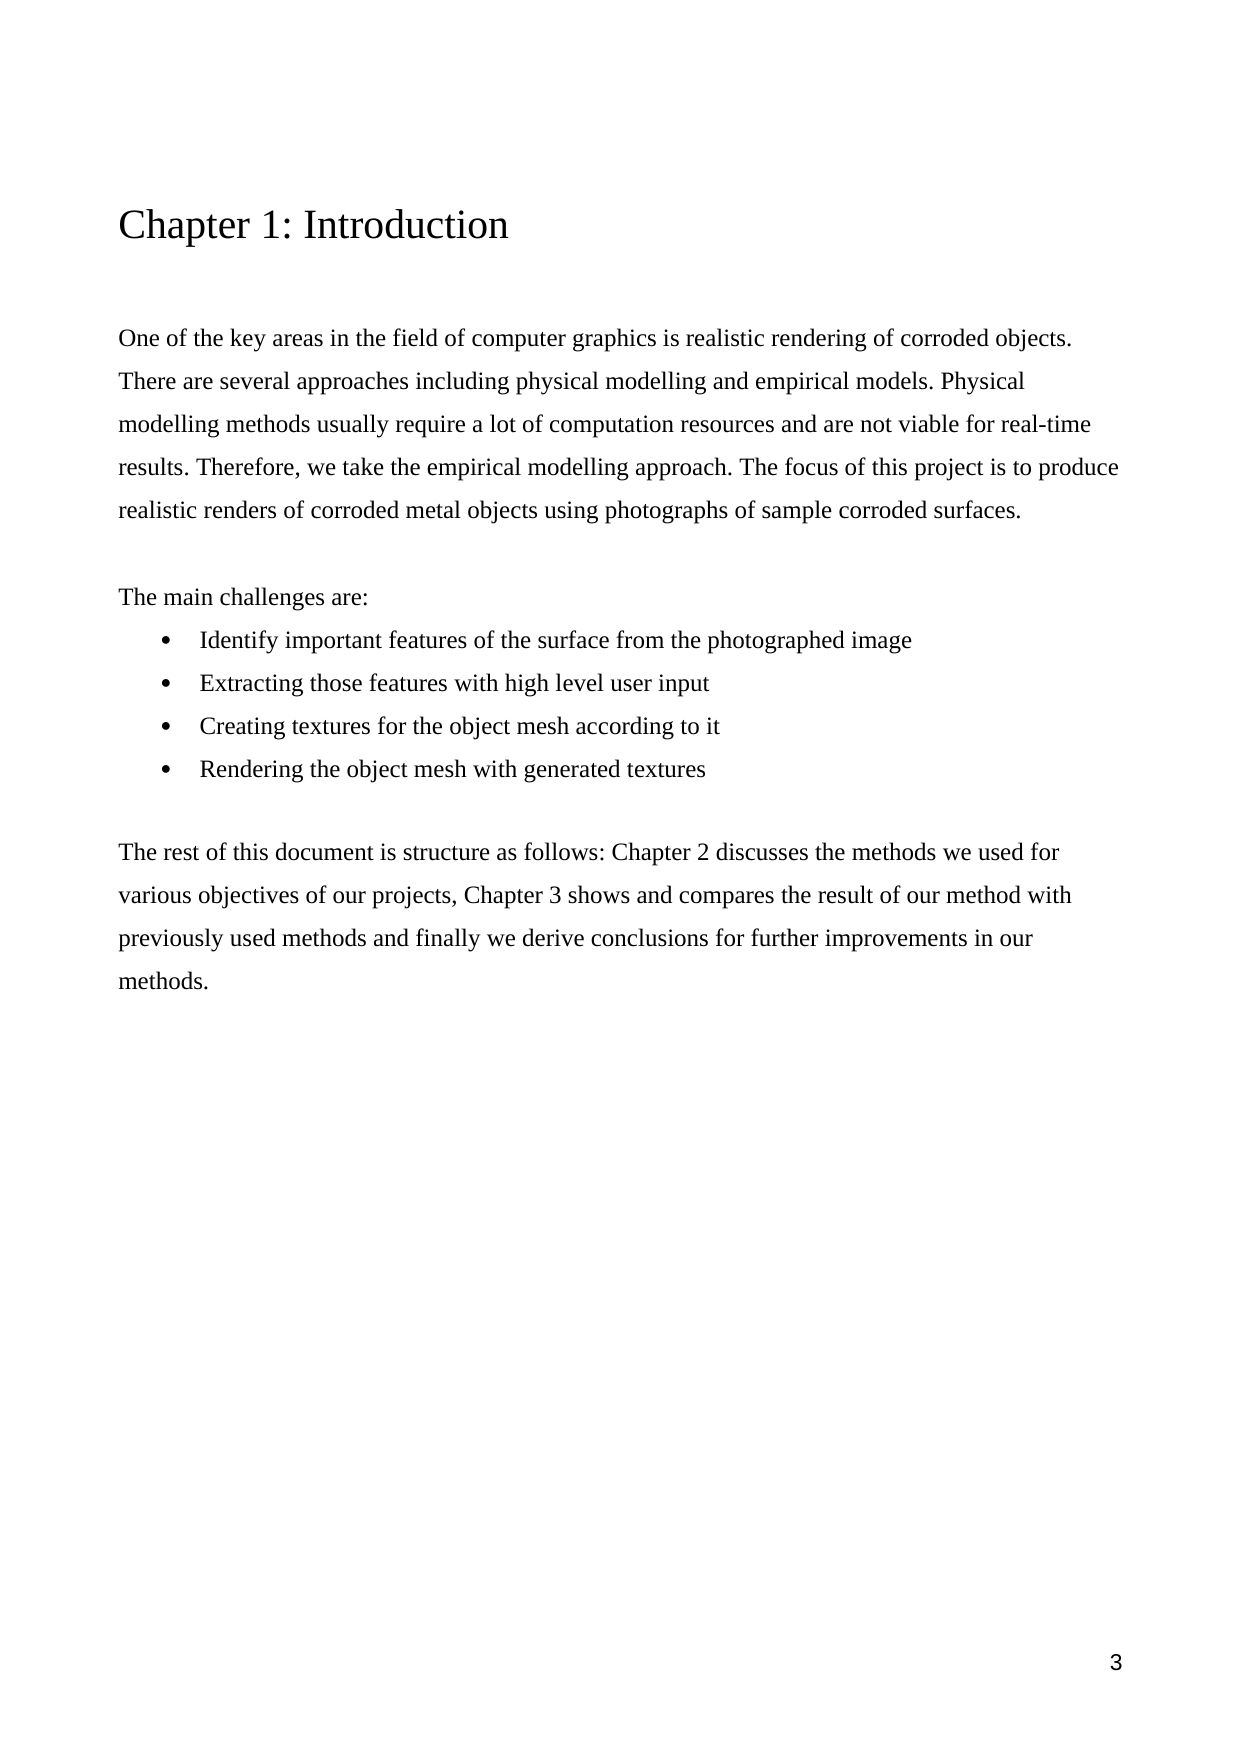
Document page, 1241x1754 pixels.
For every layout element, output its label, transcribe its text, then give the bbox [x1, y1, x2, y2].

list Rendering the object mesh with generated textures [162, 754, 1122, 783]
list Creating textures for the object mesh according to it [162, 711, 1122, 740]
text The rest of this document is structure as follows: Chapter 2 discusses the methods we used for various objectives of our projects, Chapter 3 shows and compares the result of our method with previously used methods and finally we derive conclusions for further improvements in our methods. [118, 837, 1122, 995]
list Extracting those features with high level user input [162, 668, 1122, 697]
list Identify important features of the surface from the photographed image [162, 625, 1122, 654]
text The main challenges are: [118, 582, 1122, 611]
subtitle Chapter 1: Introduction [118, 199, 1122, 247]
text One of the key areas in the field of computer graphics is realistic rendering of corroded objects. There are several approaches including physical modelling and empirical models. Physical modelling methods usually require a lot of computation resources and are not viable for real-time results. Therefore, we take the empirical modelling approach. The focus of this project is to produce realistic renders of corroded metal objects using photographs of sample corroded surfaces. [118, 323, 1122, 524]
